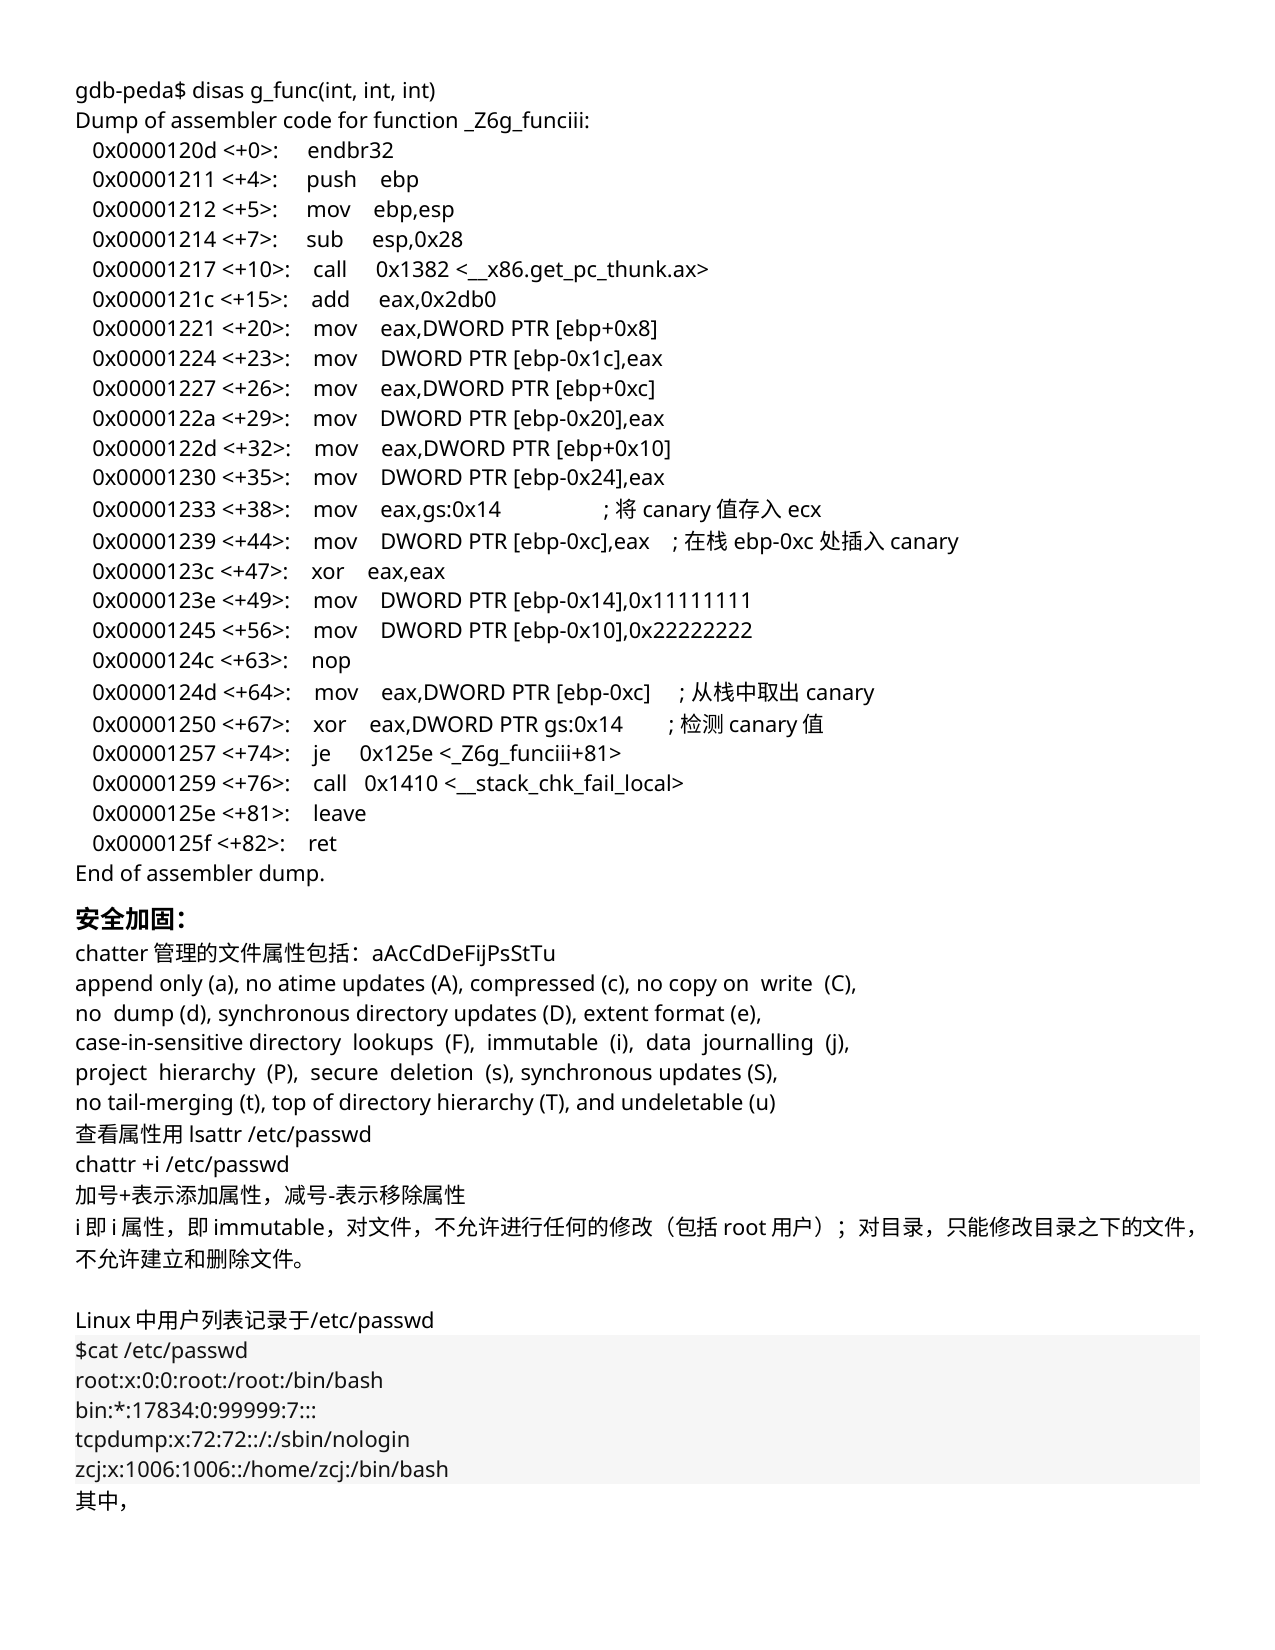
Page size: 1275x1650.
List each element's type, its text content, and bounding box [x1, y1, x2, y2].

text 0x00001230 <+35>: mov DWORD PTR [ebp-0x24],eax [75, 462, 1200, 492]
text 0x0000122d <+32>: mov eax,DWORD PTR [ebp+0x10] [75, 432, 1200, 462]
text 0x0000121c <+15>: add eax,0x2db0 [75, 283, 1200, 313]
text 0x0000124c <+63>: nop [75, 645, 1200, 675]
text 0x00001221 <+20>: mov eax,DWORD PTR [ebp+0x8] [75, 313, 1200, 343]
text 0x0000125f <+82>: ret [75, 828, 1200, 857]
text 0x00001250 <+67>: xor eax,DWORD PTR gs:0x14 ; 检测canary值 [75, 707, 1200, 738]
text gdb-peda$ disas g_func(int, int, int) [75, 75, 1200, 105]
text 0x00001257 <+74>: je 0x125e <_Z6g_funciii+81> [75, 738, 1200, 768]
text bin:*:17834:0:99999:7::: [75, 1395, 1200, 1424]
text 0x00001233 <+38>: mov eax,gs:0x14 ; 将 canary 值存入 ecx [75, 492, 1200, 524]
text no tail-merging (t), top of directory hierarchy (T), and undeletable (u) [75, 1087, 1200, 1117]
text 0x00001245 <+56>: mov DWORD PTR [ebp-0x10],0x22222222 [75, 615, 1200, 645]
text 0x00001217 <+10>: call 0x1382 <__x86.get_pc_thunk.ax> [75, 254, 1200, 283]
text $cat /etc/passwd [75, 1335, 1200, 1365]
text 0x00001211 <+4>: push ebp [75, 164, 1200, 194]
text End of assembler dump. [75, 857, 1200, 887]
text tcpdump:x:72:72::/:/sbin/nologin [75, 1424, 1200, 1454]
text no dump (d), synchronous directory updates (D), extent format (e), [75, 998, 1200, 1027]
text zcj:x:1006:1006::/home/zcj:/bin/bash [75, 1454, 1200, 1484]
text chatter管理的文件属性包括：aAcCdDeFijPsStTu [75, 936, 1200, 968]
text 查看属性用lsattr /etc/passwd [75, 1117, 1200, 1148]
text chattr +i /etc/passwd [75, 1148, 1200, 1178]
text case-in‐sensitive directory lookups (F), immutable (i), data journalling (j), [75, 1027, 1200, 1057]
text 0x00001259 <+76>: call 0x1410 <__stack_chk_fail_local> [75, 768, 1200, 798]
text Dump of assembler code for function _Z6g_funciii: [75, 105, 1200, 134]
text 0x0000124d <+64>: mov eax,DWORD PTR [ebp-0xc] ; 从栈中取出 canary [75, 675, 1200, 707]
text 0x00001224 <+23>: mov DWORD PTR [ebp-0x1c],eax [75, 343, 1200, 373]
text i即i属性，即immutable，对文件，不允许进行任何的修改（包括root用户）；对目录，只能修改目录之下的文件，不允许建立和删除文件。 [75, 1210, 1200, 1273]
text 0x00001214 <+7>: sub esp,0x28 [75, 224, 1200, 254]
text 0x00001239 <+44>: mov DWORD PTR [ebp-0xc],eax ; 在栈 ebp-0xc 处插入 canary [75, 524, 1200, 556]
text project hierarchy (P), secure deletion (s), synchronous updates (S), [75, 1057, 1200, 1087]
text 0x0000123c <+47>: xor eax,eax [75, 556, 1200, 585]
text 其中， [75, 1484, 1200, 1516]
text append only (a), no atime updates (A), compressed (c), no copy on write (C), [75, 968, 1200, 998]
text 0x0000123e <+49>: mov DWORD PTR [ebp-0x14],0x11111111 [75, 585, 1200, 615]
text 0x0000122a <+29>: mov DWORD PTR [ebp-0x20],eax [75, 403, 1200, 432]
text Linux中用户列表记录于/etc/passwd [75, 1303, 1200, 1335]
text 0x0000120d <+0>: endbr32 [75, 134, 1200, 164]
text 加号+表示添加属性，减号-表示移除属性 [75, 1178, 1200, 1210]
text 0x00001227 <+26>: mov eax,DWORD PTR [ebp+0xc] [75, 373, 1200, 403]
text root:x:0:0:root:/root:/bin/bash [75, 1365, 1200, 1395]
text 0x00001212 <+5>: mov ebp,esp [75, 194, 1200, 224]
text 安全加固： [75, 900, 1200, 936]
text 0x0000125e <+81>: leave [75, 798, 1200, 828]
